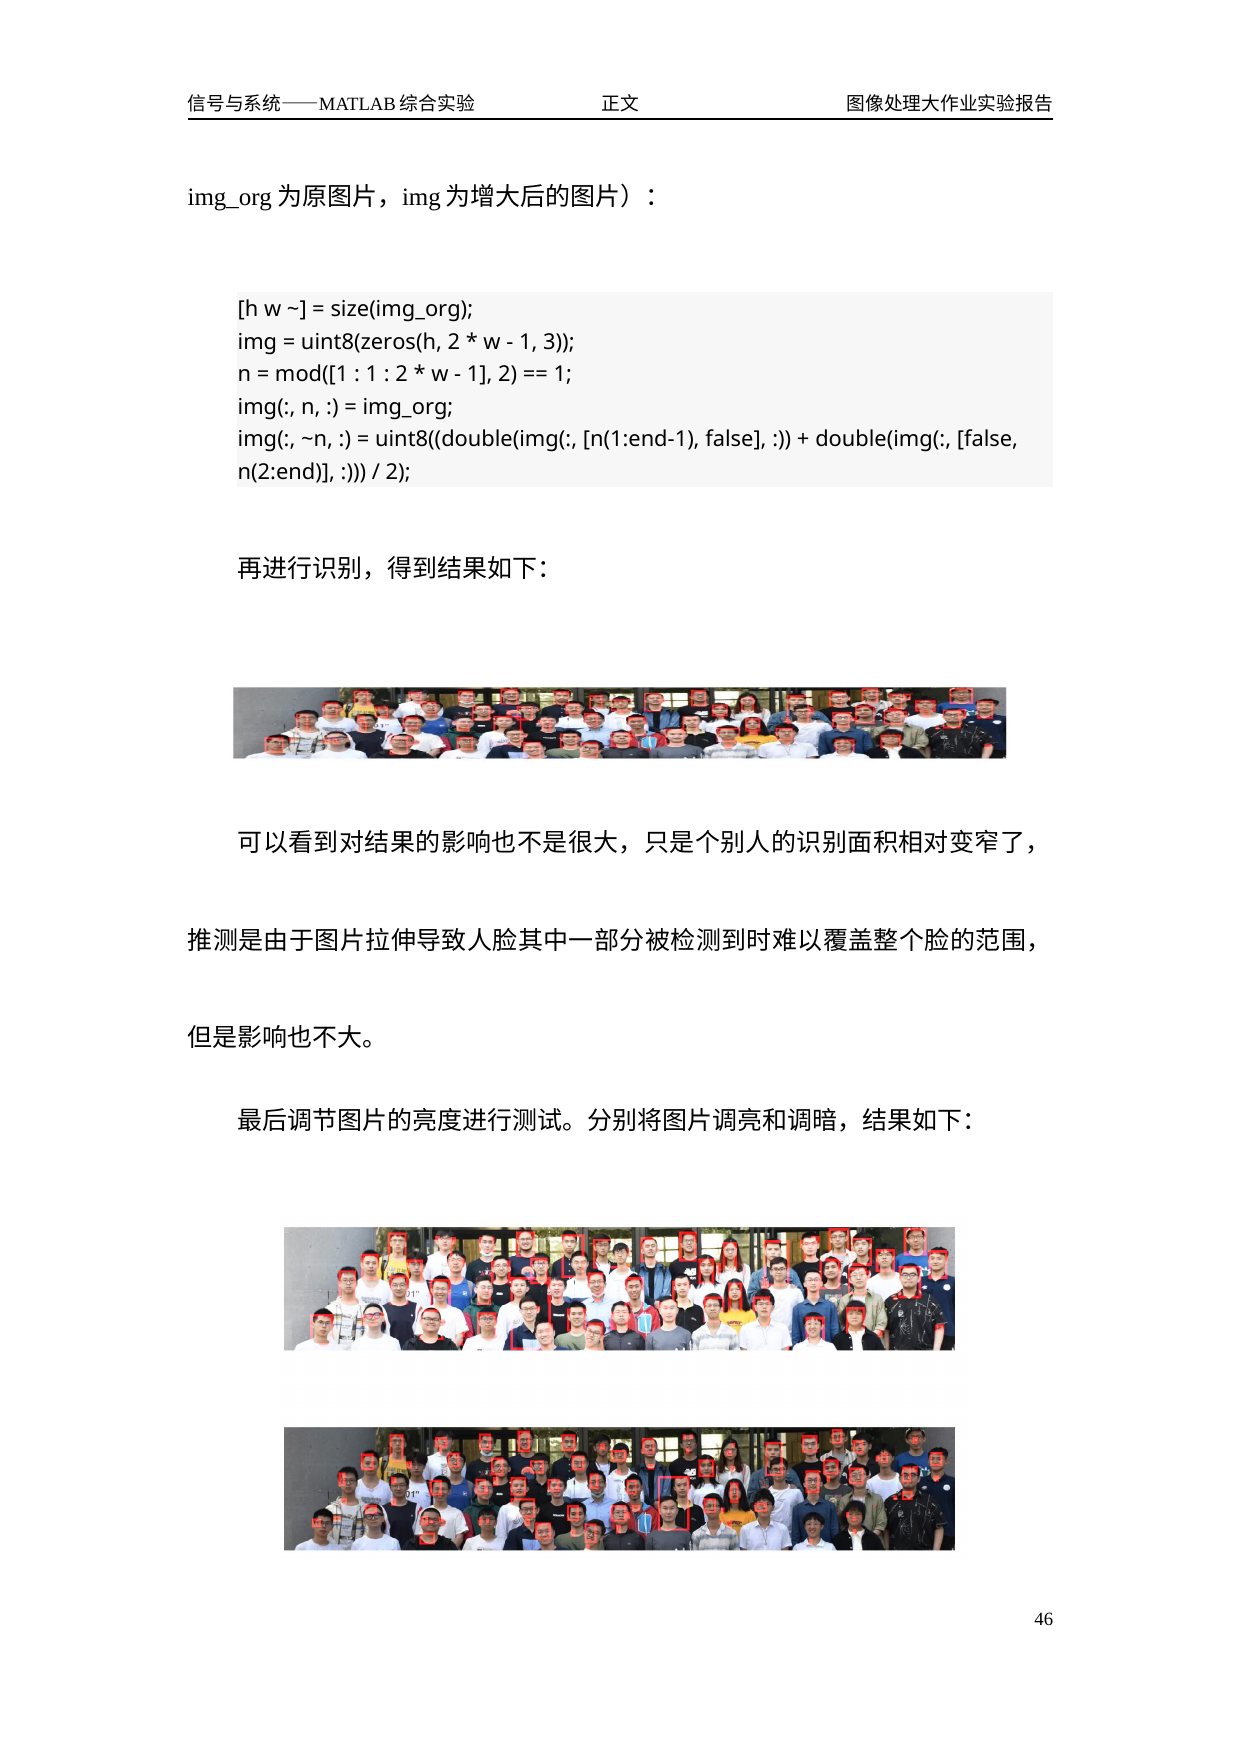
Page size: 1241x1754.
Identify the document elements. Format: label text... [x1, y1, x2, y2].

text img(:, ~n, :) = uint8((double(img(:, [n(1:end-1), false], :)) + double(img(:, [false, n(2:end)], :))) / 2); [237, 422, 1053, 487]
text [h w ~] = size(img_org); [237, 292, 1053, 324]
text img(:, n, :) = img_org; [237, 389, 1053, 422]
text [187, 162, 1053, 227]
text 可以看到对结果的影响也不是很大，只是个别人的识别面积相对变窄了，推测是由于图片拉伸导致人脸其中一部分被检测到时难以覆盖整个脸的范围，但是影响也不大。 [187, 808, 1053, 1068]
text img = uint8(zeros(h, 2 * w - 1, 3)); [237, 324, 1053, 357]
text 最后调节图片的亮度进行测试。分别将图片调亮和调暗，结果如下： [187, 1086, 1053, 1151]
picture [187, 663, 1053, 781]
text n = mod([1 : 1 : 2 * w - 1], 2) == 1; [237, 357, 1053, 389]
text 再进行识别，得到结果如下： [187, 534, 1053, 599]
picture [272, 1216, 968, 1563]
